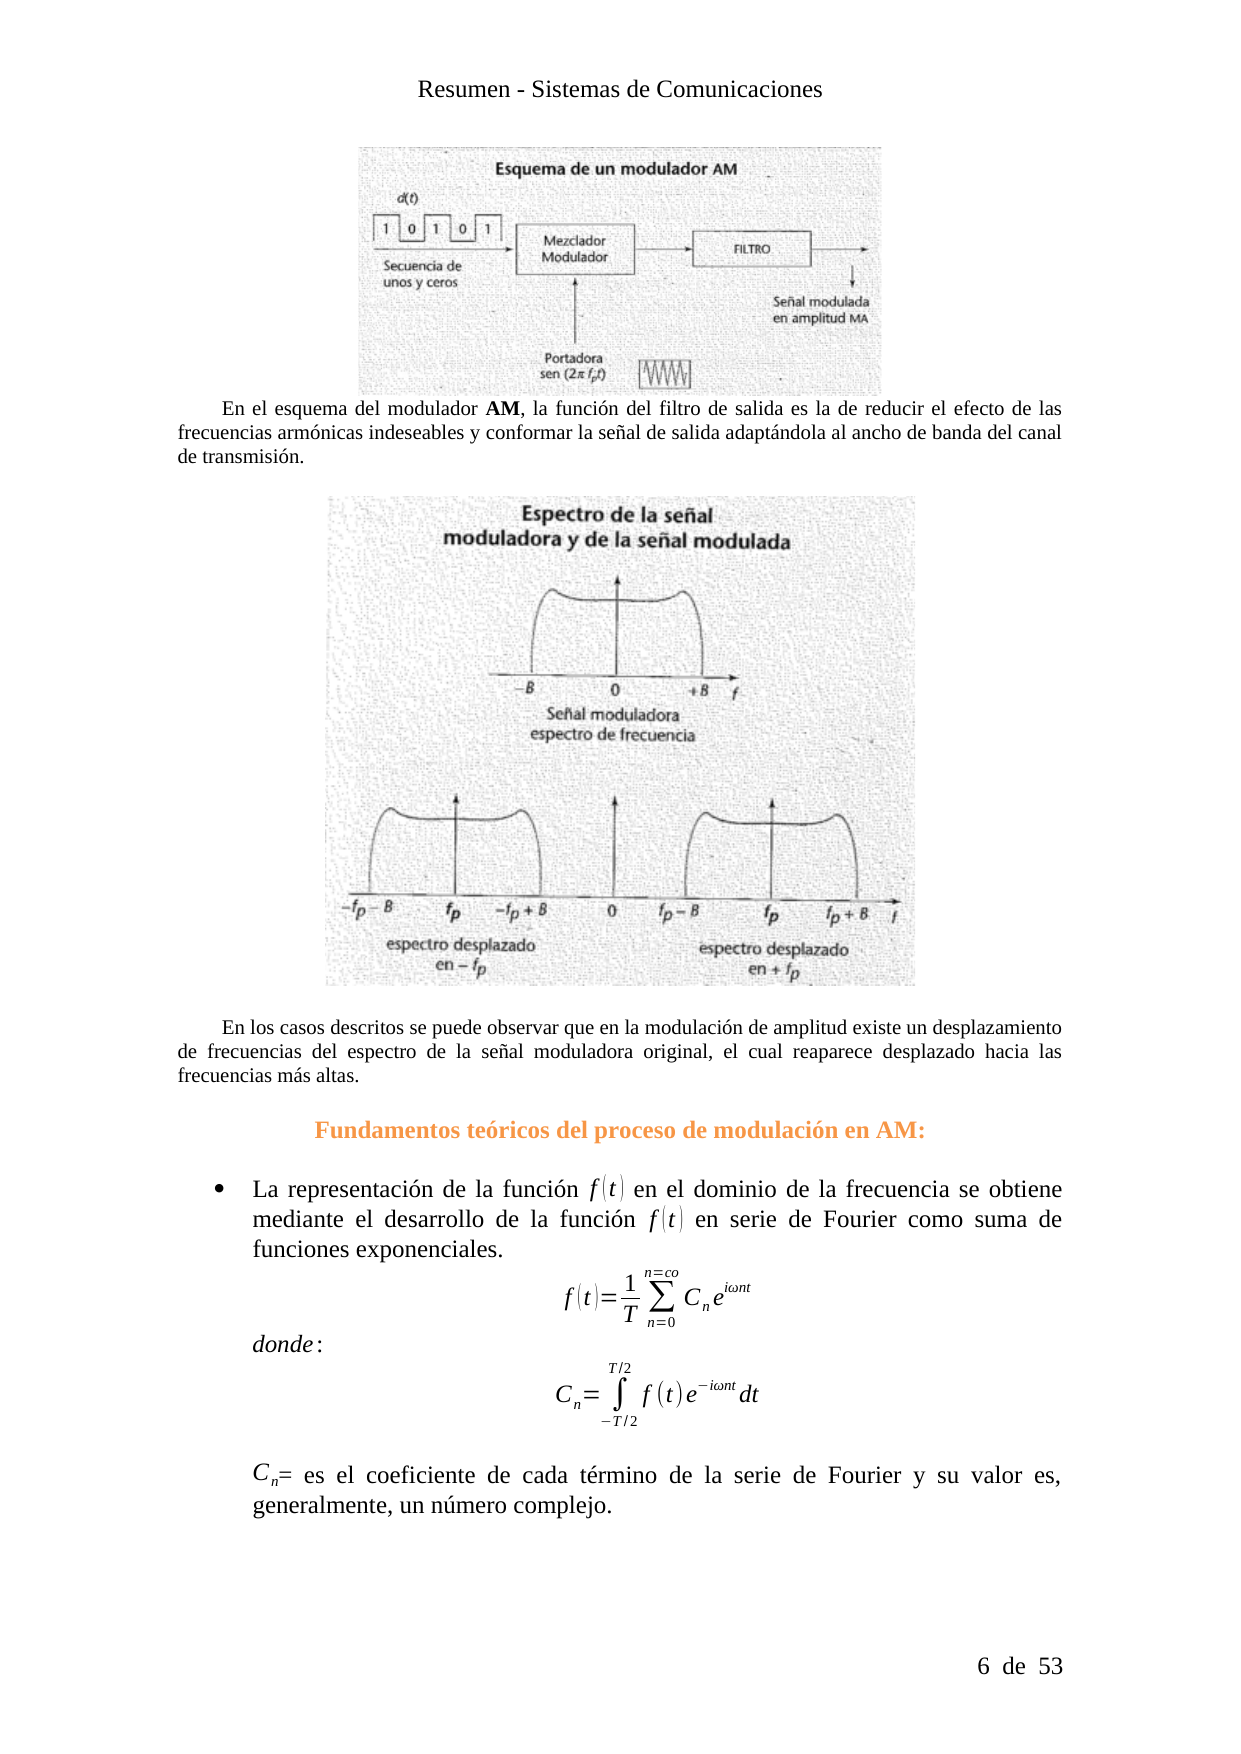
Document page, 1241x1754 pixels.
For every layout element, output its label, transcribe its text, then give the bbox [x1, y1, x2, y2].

picture [358, 147, 882, 396]
list = es el coeficiente de cada término de la serie de Fourier y su valor es, generalmente, un número complejo. [252, 1458, 1063, 1519]
text Fundamentos teóricos del proceso de modulación en AM: [177, 1116, 1063, 1144]
text En el esquema del modulador AM, la función del filtro de salida es la de reducir el efecto de las frecuencias armónicas indeseables y conformar la señal de salida adaptándola al ancho de banda del canal de transmisión. [177, 396, 1063, 468]
picture [325, 496, 916, 986]
text En los casos descritos se puede observar que en la modulación de amplitud existe un desplazamiento de frecuencias del espectro de la señal moduladora original, el cual reaparece desplazado hacia las frecuencias más altas. [177, 1014, 1063, 1087]
list La representación de la función en el dominio de la frecuencia se obtiene mediante el desarrollo de la función en serie de Fourier como suma de funciones exponenciales. [215, 1173, 1063, 1263]
